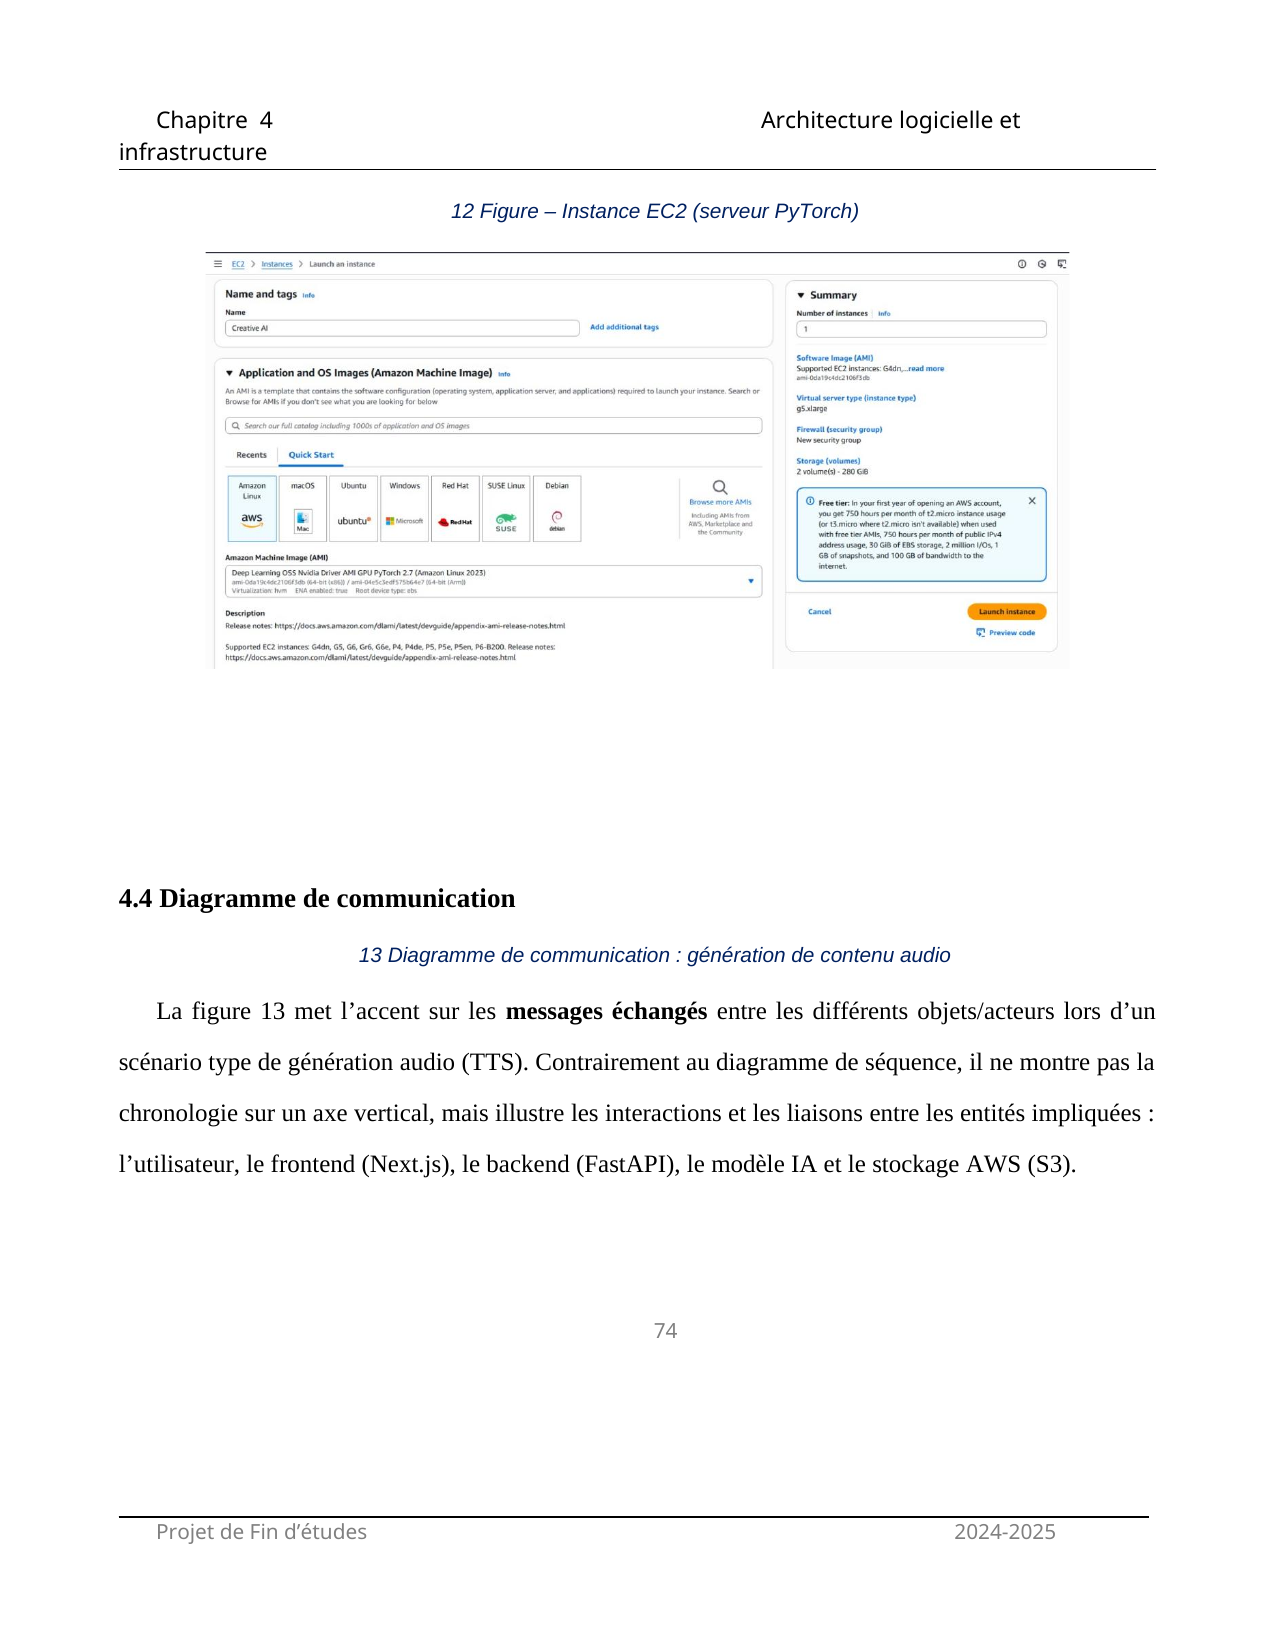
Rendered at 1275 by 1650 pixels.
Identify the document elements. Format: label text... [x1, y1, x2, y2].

text La figure 13 met l’accent sur les messages échangés entre les différents objets/acteurs lors d’un scénario type de génération audio (TTS). Contrairement au diagramme de séquence, il ne montre pas la chronologie sur un axe vertical, mais illustre les interactions et les liaisons entre les entités impliquées : l’utilisateur, le frontend (Next.js), le backend (FastAPI), le modèle IA et le stockage AWS (S3). [118, 996, 1156, 1178]
subtitle 4.4 Diagramme de communication [118, 883, 1156, 914]
picture [205, 252, 1070, 669]
